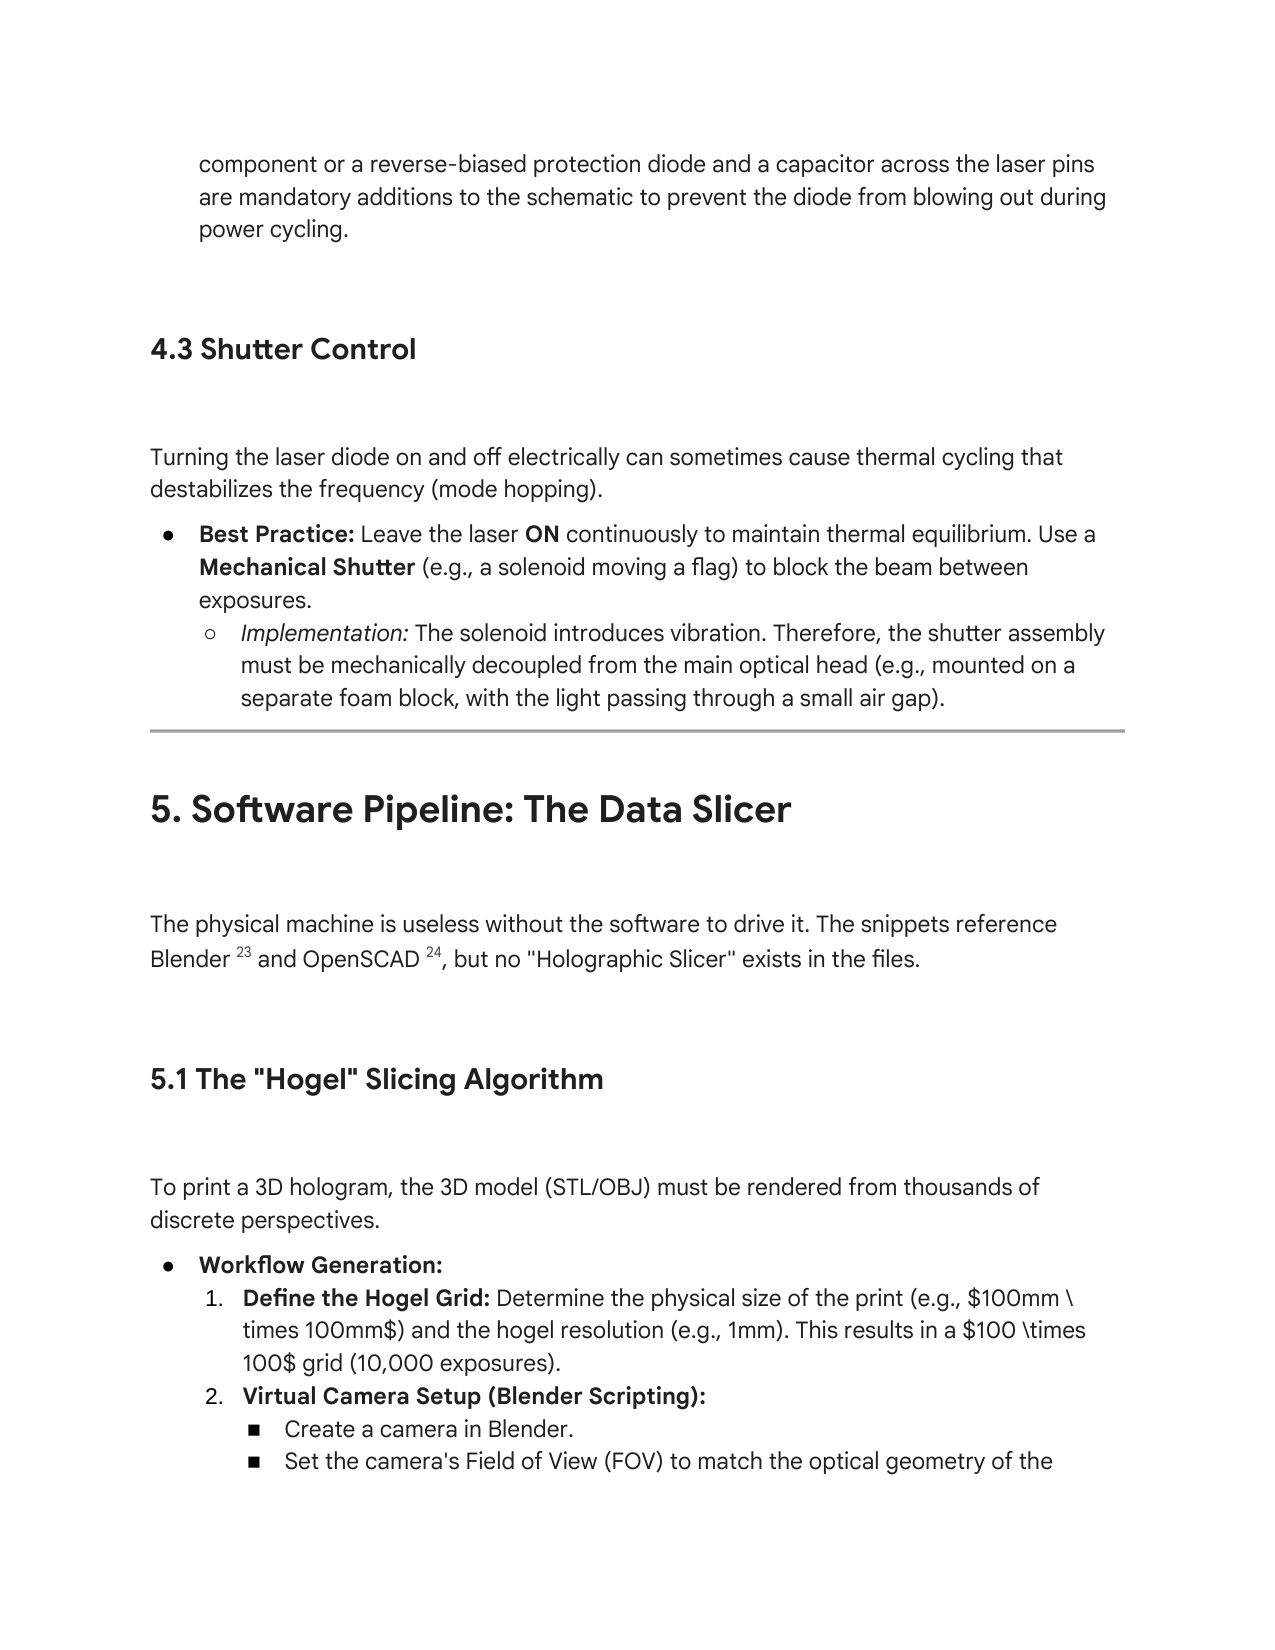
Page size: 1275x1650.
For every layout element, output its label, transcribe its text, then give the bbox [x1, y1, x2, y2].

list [247, 1448, 1125, 1476]
subtitle 5. Software Pipeline: The Data Slicer [150, 786, 1125, 833]
list Implementation: The solenoid introduces vibration. Therefore, the shutter assembly must be mechanically decoupled from the main optical head (e.g., mounted on a separate foam block, with the light passing through a small air gap). [203, 619, 1125, 713]
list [161, 150, 1125, 244]
list Define the Hogel Grid: Determine the physical size of the print (e.g., $100mm \times 100mm$) and the hogel resolution (e.g., 1mm). This results in a $100 \times 100$ grid (10,000 exposures). [205, 1284, 1125, 1378]
list Workflow Generation: [161, 1251, 1125, 1280]
text Turning the laser diode on and off electrically can sometimes cause thermal cycling that destabilizes the frequency (mode hopping). [150, 443, 1125, 504]
text To print a 3D hologram, the 3D model (STL/OBJ) must be rendered from thousands of discrete perspectives. [150, 1173, 1125, 1235]
list Virtual Camera Setup (Blender Scripting): [205, 1382, 1125, 1411]
subtitle 5.1 The "Hogel" Slicing Algorithm [150, 1062, 1125, 1098]
list Best Practice: Leave the laser ON continuously to maintain thermal equilibrium. Use a Mechanical Shutter (e.g., a solenoid moving a flag) to block the beam between exposures. [161, 521, 1125, 615]
subtitle 4.3 Shutter Control [150, 331, 1125, 367]
text The physical machine is useless without the software to drive it. The snippets reference Blender 23 and OpenSCAD 24, but no "Holographic Slicer" exists in the files. [150, 910, 1125, 974]
list Create a camera in Blender. [247, 1415, 1125, 1444]
